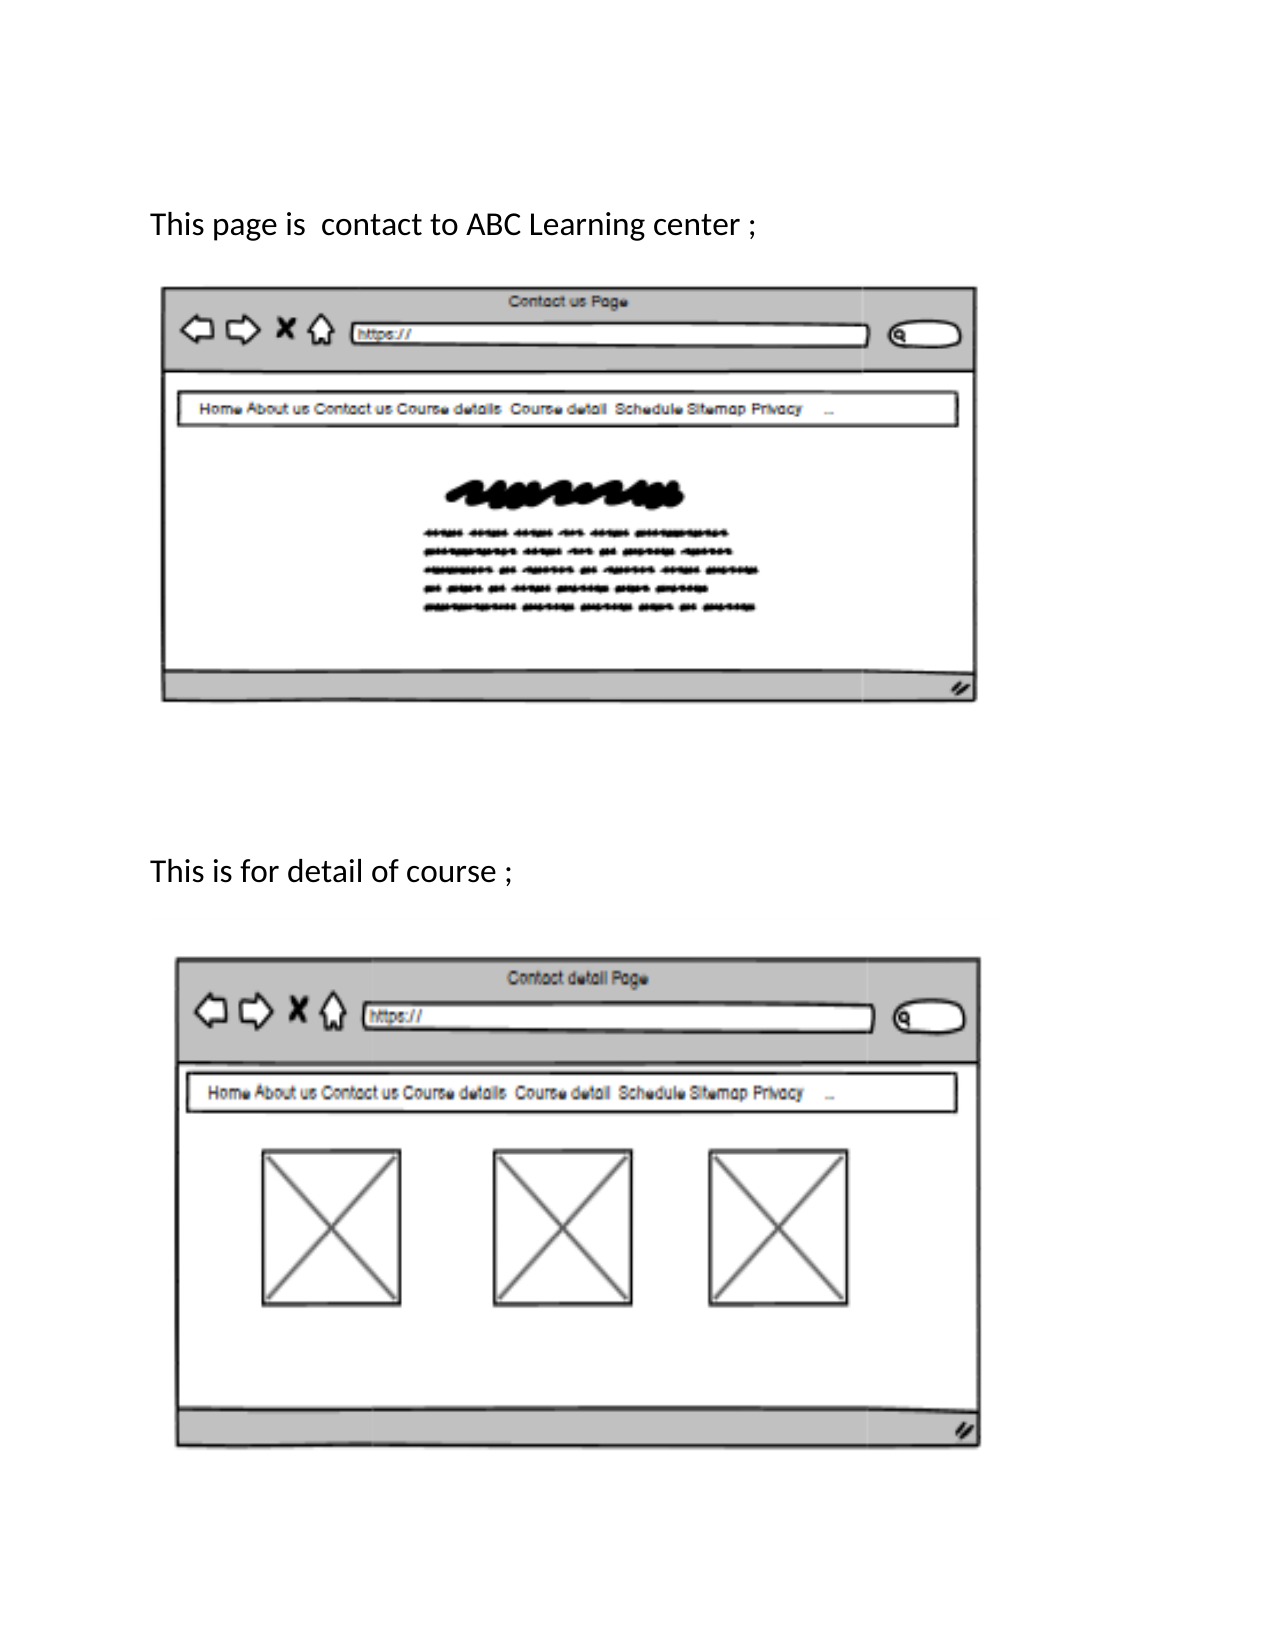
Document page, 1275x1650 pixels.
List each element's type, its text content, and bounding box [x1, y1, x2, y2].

picture [150, 270, 985, 720]
picture [150, 918, 1002, 1464]
text This is for detail of course ; [150, 850, 1125, 891]
text This page is contact to ABC Learning center ; [150, 203, 1125, 244]
